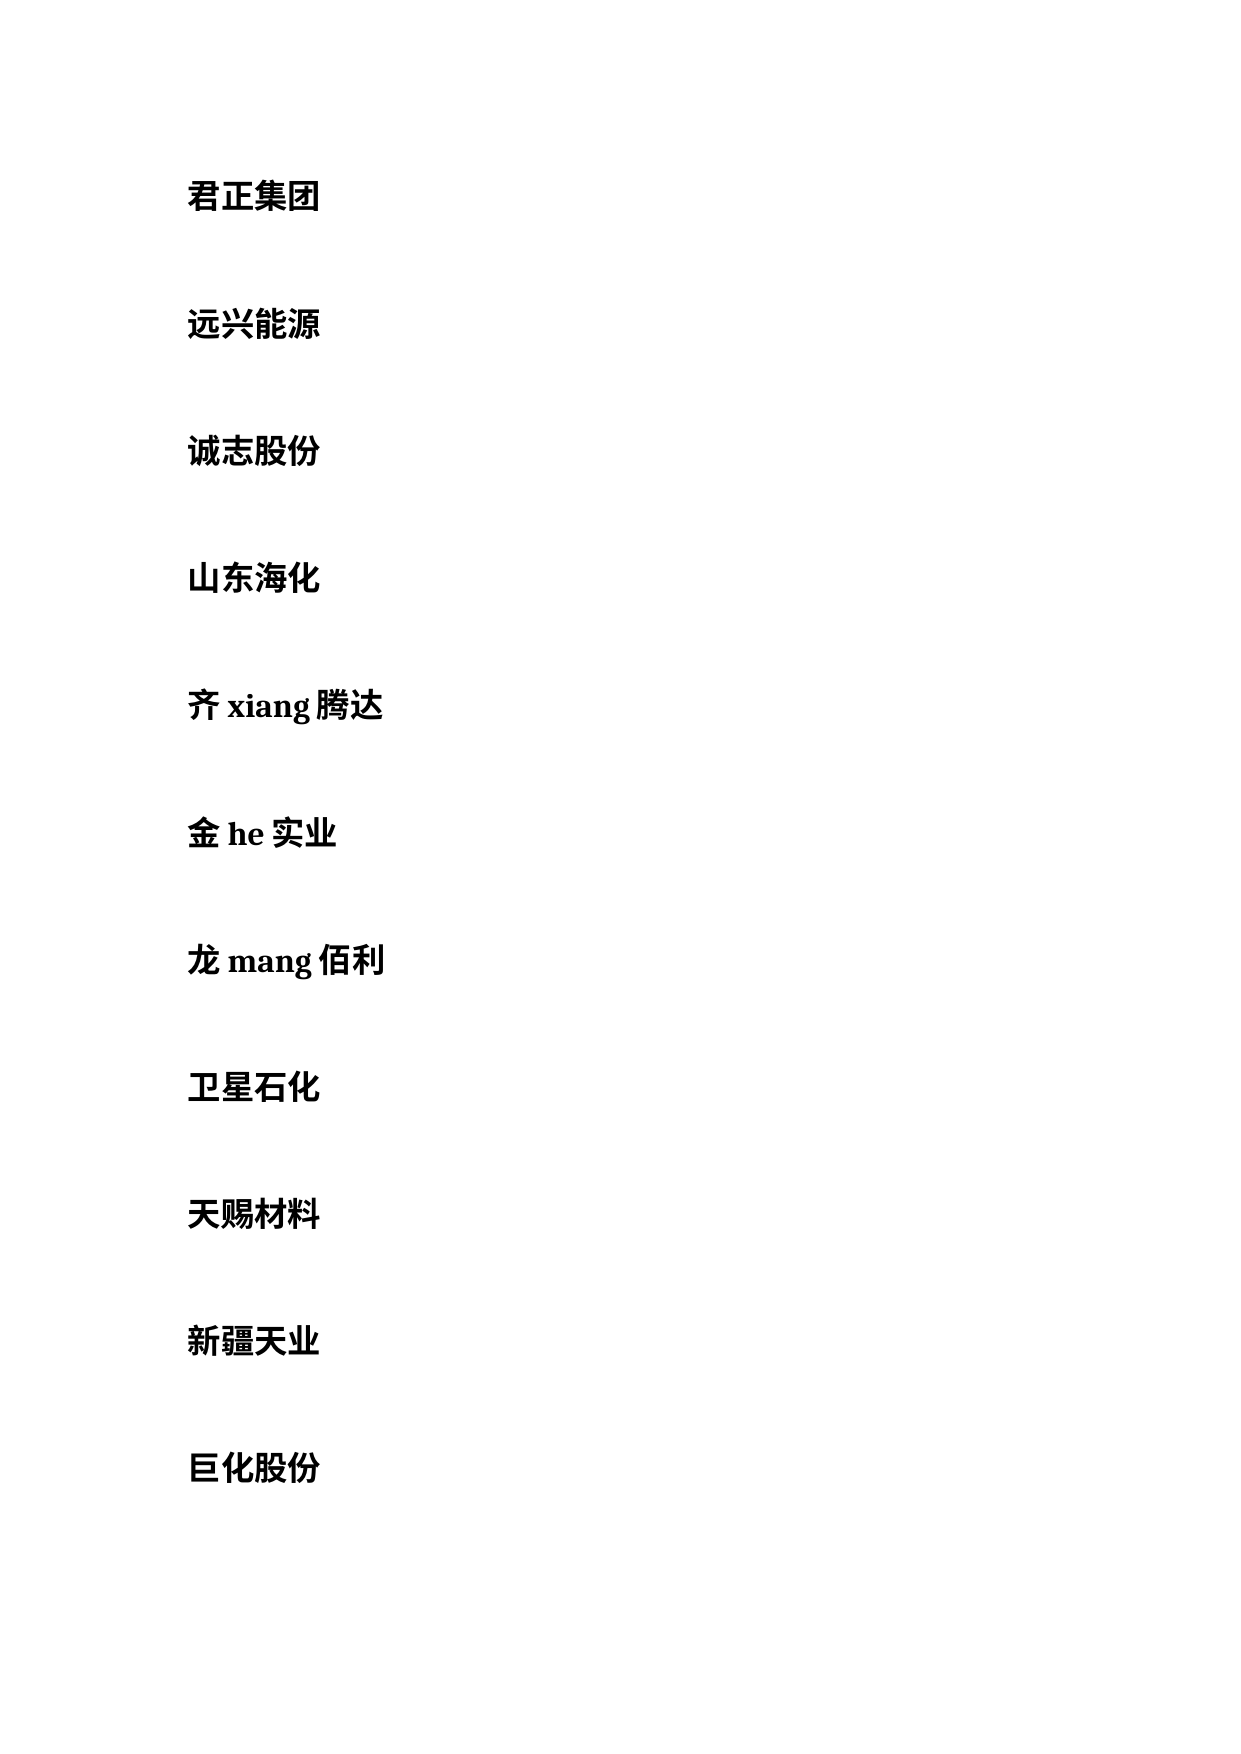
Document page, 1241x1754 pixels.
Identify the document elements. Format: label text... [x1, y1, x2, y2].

subtitle 巨化股份 [187, 1434, 1053, 1499]
subtitle 齐xiang腾达 [187, 671, 1053, 736]
subtitle 龙mang佰利 [187, 925, 1053, 990]
subtitle 金he实业 [187, 798, 1053, 863]
subtitle 君正集团 [187, 162, 1053, 227]
subtitle 卫星石化 [187, 1052, 1053, 1117]
subtitle 诚志股份 [187, 416, 1053, 481]
subtitle 天赐材料 [187, 1179, 1053, 1244]
subtitle 新疆天业 [187, 1307, 1053, 1372]
subtitle 山东海化 [187, 543, 1053, 608]
subtitle 远兴能源 [187, 289, 1053, 354]
